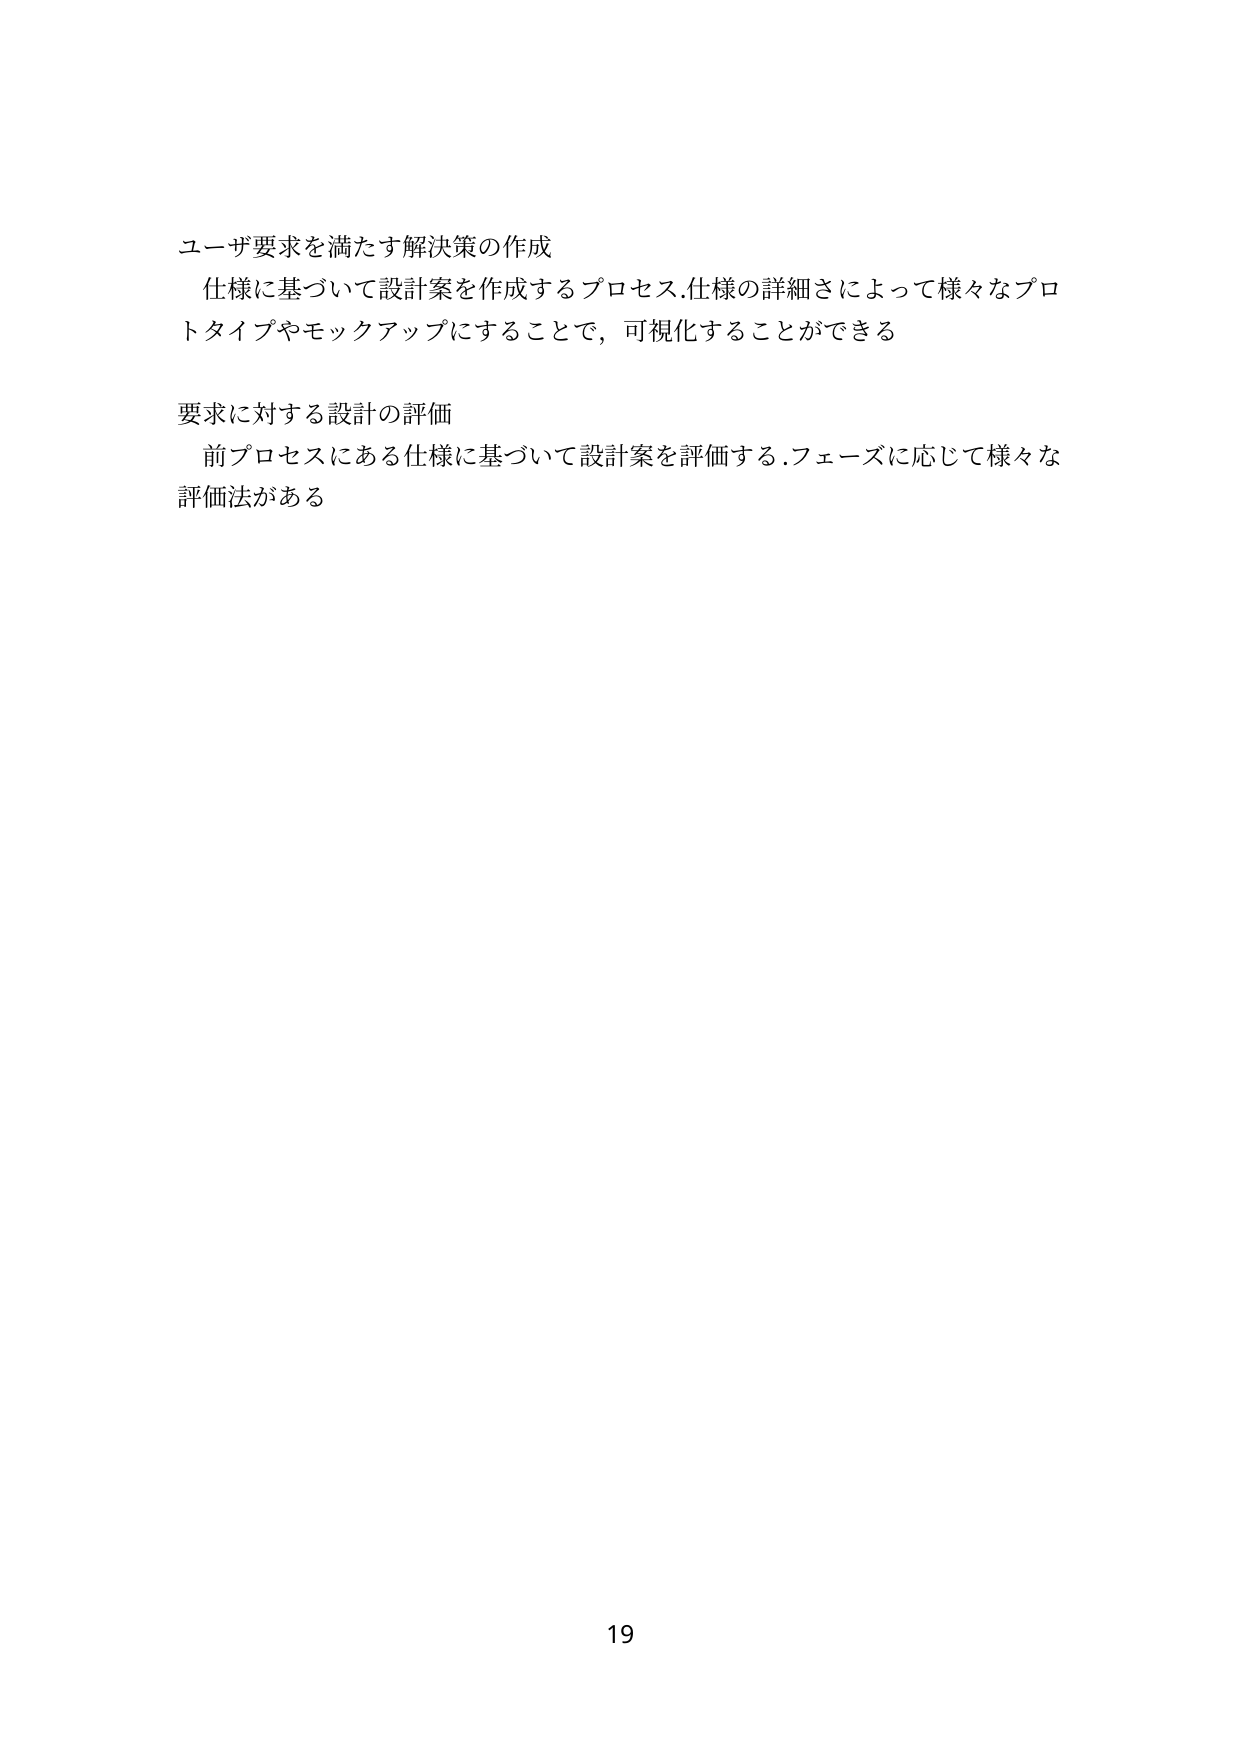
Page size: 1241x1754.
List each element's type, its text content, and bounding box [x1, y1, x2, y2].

text 要求に対する設計の評価 [177, 392, 1063, 433]
text 仕様に基づいて設計案を作成するプロセス.仕様の詳細さによって様々なプロトタイプやモックアップにすることで，可視化することができる [177, 267, 1063, 350]
text ユーザ要求を満たす解決策の作成 [177, 225, 1063, 267]
text 前プロセスにある仕様に基づいて設計案を評価する.フェーズに応じて様々な評価法がある [177, 433, 1063, 517]
